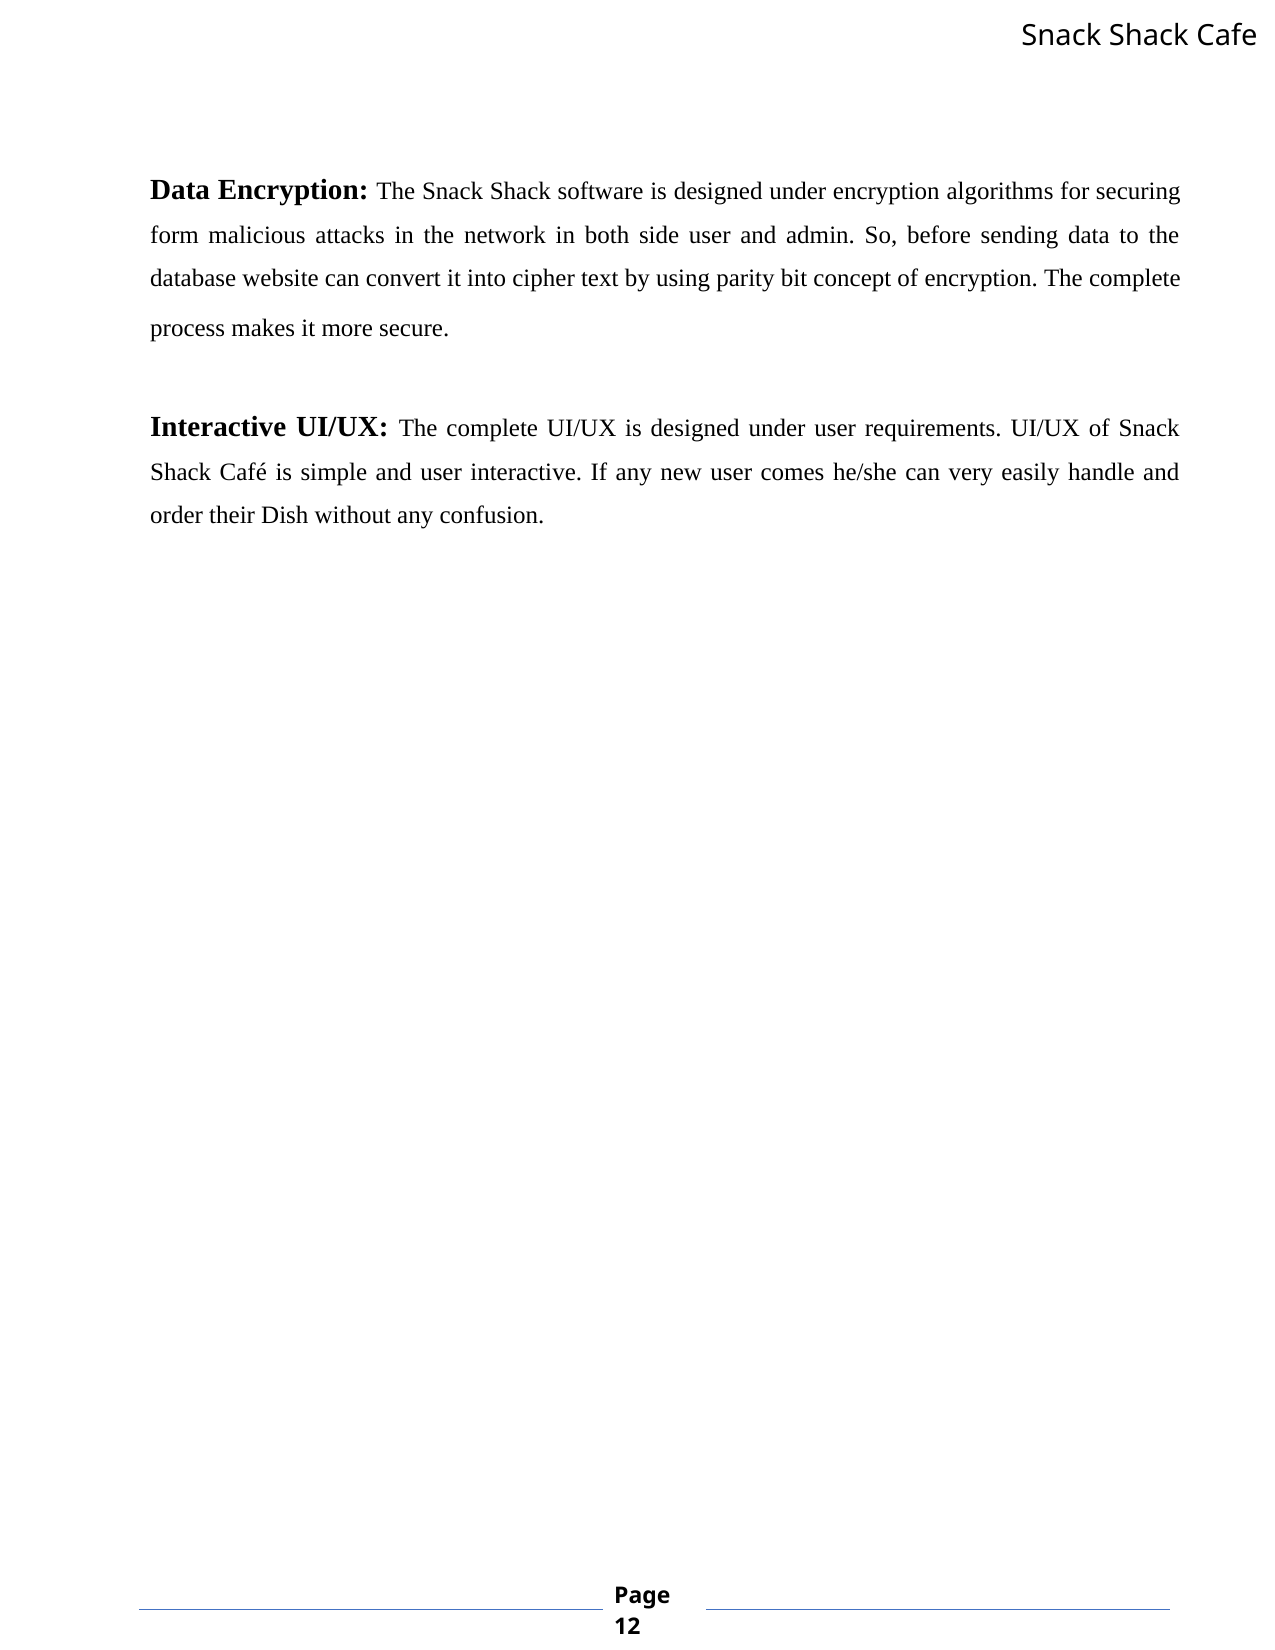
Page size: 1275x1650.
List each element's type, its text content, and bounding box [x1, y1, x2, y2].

text Data Encryption: The Snack Shack software is designed under encryption algorithms for securing form malicious attacks in the network in both side user and admin. So, before sending data to the database website can convert it into cipher text by using parity bit concept of encryption. The complete process makes it more secure. [150, 172, 1181, 342]
text Interactive UI/UX: The complete UI/UX is designed under user requirements. UI/UX of Snack Shack Café is simple and user interactive. If any new user comes he/she can very easily handle and order their Dish without any confusion. [150, 409, 1181, 529]
